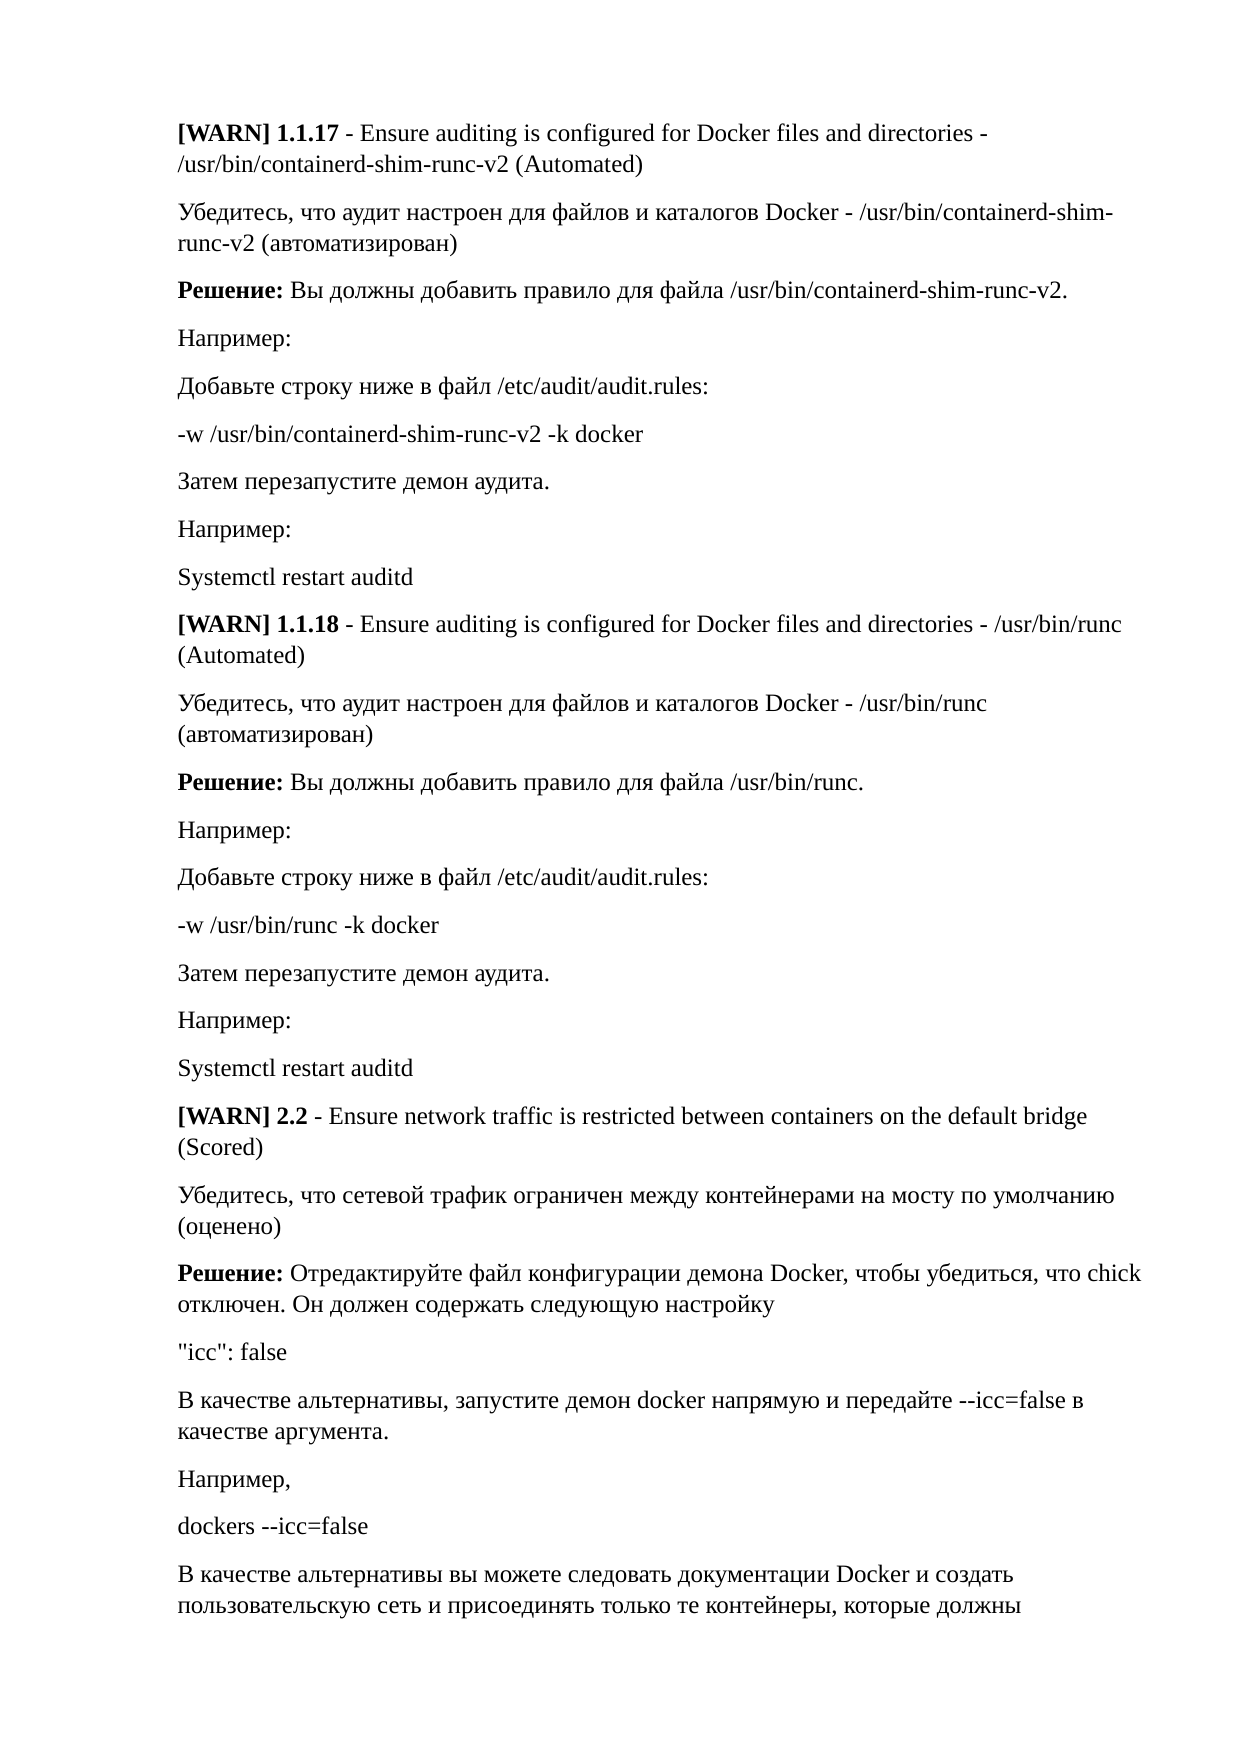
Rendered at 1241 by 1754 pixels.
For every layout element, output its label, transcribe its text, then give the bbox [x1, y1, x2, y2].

text Systemctl restart auditd [177, 562, 1152, 591]
text "icc": false [177, 1337, 1152, 1366]
text В качестве альтернативы, запустите демон docker напрямую и передайте --icc=false в качестве аргумента. [177, 1385, 1152, 1445]
text Решение: Вы должны добавить правило для файла /usr/bin/runc. [177, 767, 1152, 796]
text Например: [177, 1006, 1152, 1034]
text Убедитесь, что аудит настроен для файлов и каталогов Docker - /usr/bin/runc (автоматизирован) [177, 688, 1152, 748]
text Systemctl restart auditd [177, 1053, 1152, 1082]
text Добавьте строку ниже в файл /etc/audit/audit.rules: [177, 371, 1152, 400]
text Например: [177, 815, 1152, 843]
text dockers --icc=false [177, 1511, 1152, 1540]
text Например: [177, 514, 1152, 543]
text [WARN] 2.2 - Ensure network traffic is restricted between containers on the default bridge (Scored) [177, 1101, 1152, 1161]
text Например, [177, 1464, 1152, 1492]
text Убедитесь, что аудит настроен для файлов и каталогов Docker - /usr/bin/containerd-shim-runc-v2 (автоматизирован) [177, 197, 1152, 257]
text -w /usr/bin/containerd-shim-runc-v2 -k docker [177, 419, 1152, 447]
text Добавьте строку ниже в файл /etc/audit/audit.rules: [177, 862, 1152, 891]
text [WARN] 1.1.18 - Ensure auditing is configured for Docker files and directories - /usr/bin/runc (Automated) [177, 609, 1152, 669]
text Затем перезапустите демон аудита. [177, 466, 1152, 495]
text Затем перезапустите демон аудита. [177, 958, 1152, 987]
text [WARN] 1.1.17 - Ensure auditing is configured for Docker files and directories - /usr/bin/containerd-shim-runc-v2 (Automated) [177, 118, 1152, 178]
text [177, 1559, 1152, 1619]
text Решение: Вы должны добавить правило для файла /usr/bin/containerd-shim-runc-v2. [177, 276, 1152, 304]
text Убедитесь, что сетевой трафик ограничен между контейнерами на мосту по умолчанию (оценено) [177, 1180, 1152, 1239]
text -w /usr/bin/runc -k docker [177, 910, 1152, 939]
text Например: [177, 323, 1152, 352]
text Решение: Отредактируйте файл конфигурации демона Docker, чтобы убедиться, что chick отключен. Он должен содержать следующую настройку [177, 1258, 1152, 1318]
